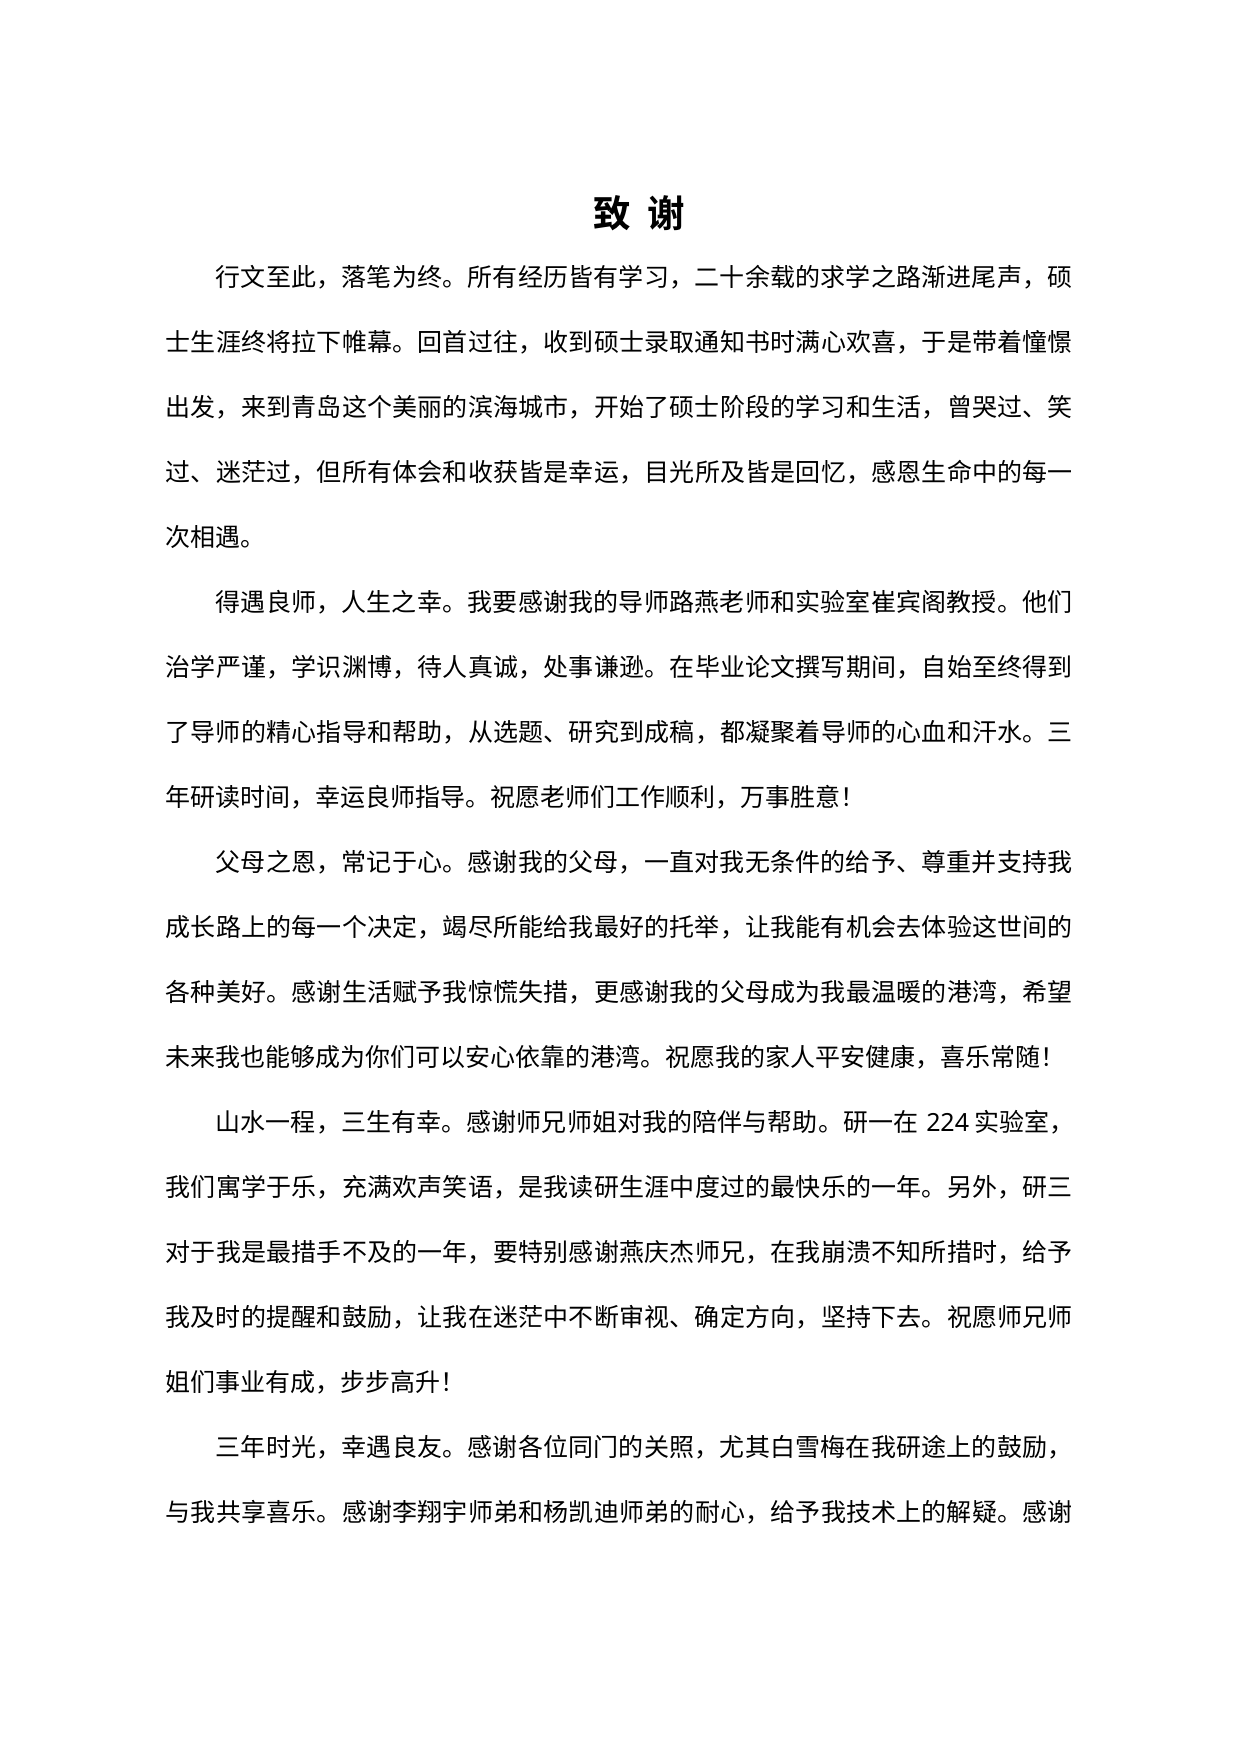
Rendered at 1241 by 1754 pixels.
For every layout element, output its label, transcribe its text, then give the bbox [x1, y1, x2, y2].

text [165, 1413, 1075, 1543]
text 山水一程，三生有幸。感谢师兄师姐对我的陪伴与帮助。研一在224实验室，我们寓学于乐，充满欢声笑语，是我读研生涯中度过的最快乐的一年。另外，研三对于我是最措手不及的一年，要特别感谢燕庆杰师兄，在我崩溃不知所措时，给予我及时的提醒和鼓励，让我在迷茫中不断审视、确定方向，坚持下去。祝愿师兄师姐们事业有成，步步高升！ [165, 1088, 1075, 1413]
subtitle 致 谢 [165, 178, 1075, 243]
text 得遇良师，人生之幸。我要感谢我的导师路燕老师和实验室崔宾阁教授。他们治学严谨，学识渊博，待人真诚，处事谦逊。在毕业论文撰写期间，自始至终得到了导师的精心指导和帮助，从选题、研究到成稿，都凝聚着导师的心血和汗水。三年研读时间，幸运良师指导。祝愿老师们工作顺利，万事胜意！ [165, 568, 1075, 828]
text 父母之恩，常记于心。感谢我的父母，一直对我无条件的给予、尊重并支持我成长路上的每一个决定，竭尽所能给我最好的托举，让我能有机会去体验这世间的各种美好。感谢生活赋予我惊慌失措，更感谢我的父母成为我最温暖的港湾，希望未来我也能够成为你们可以安心依靠的港湾。祝愿我的家人平安健康，喜乐常随！ [165, 828, 1075, 1088]
text 行文至此，落笔为终。所有经历皆有学习，二十余载的求学之路渐进尾声，硕士生涯终将拉下帷幕。回首过往，收到硕士录取通知书时满心欢喜，于是带着憧憬出发，来到青岛这个美丽的滨海城市，开始了硕士阶段的学习和生活，曾哭过、笑过、迷茫过，但所有体会和收获皆是幸运，目光所及皆是回忆，感恩生命中的每一次相遇。 [165, 243, 1075, 568]
